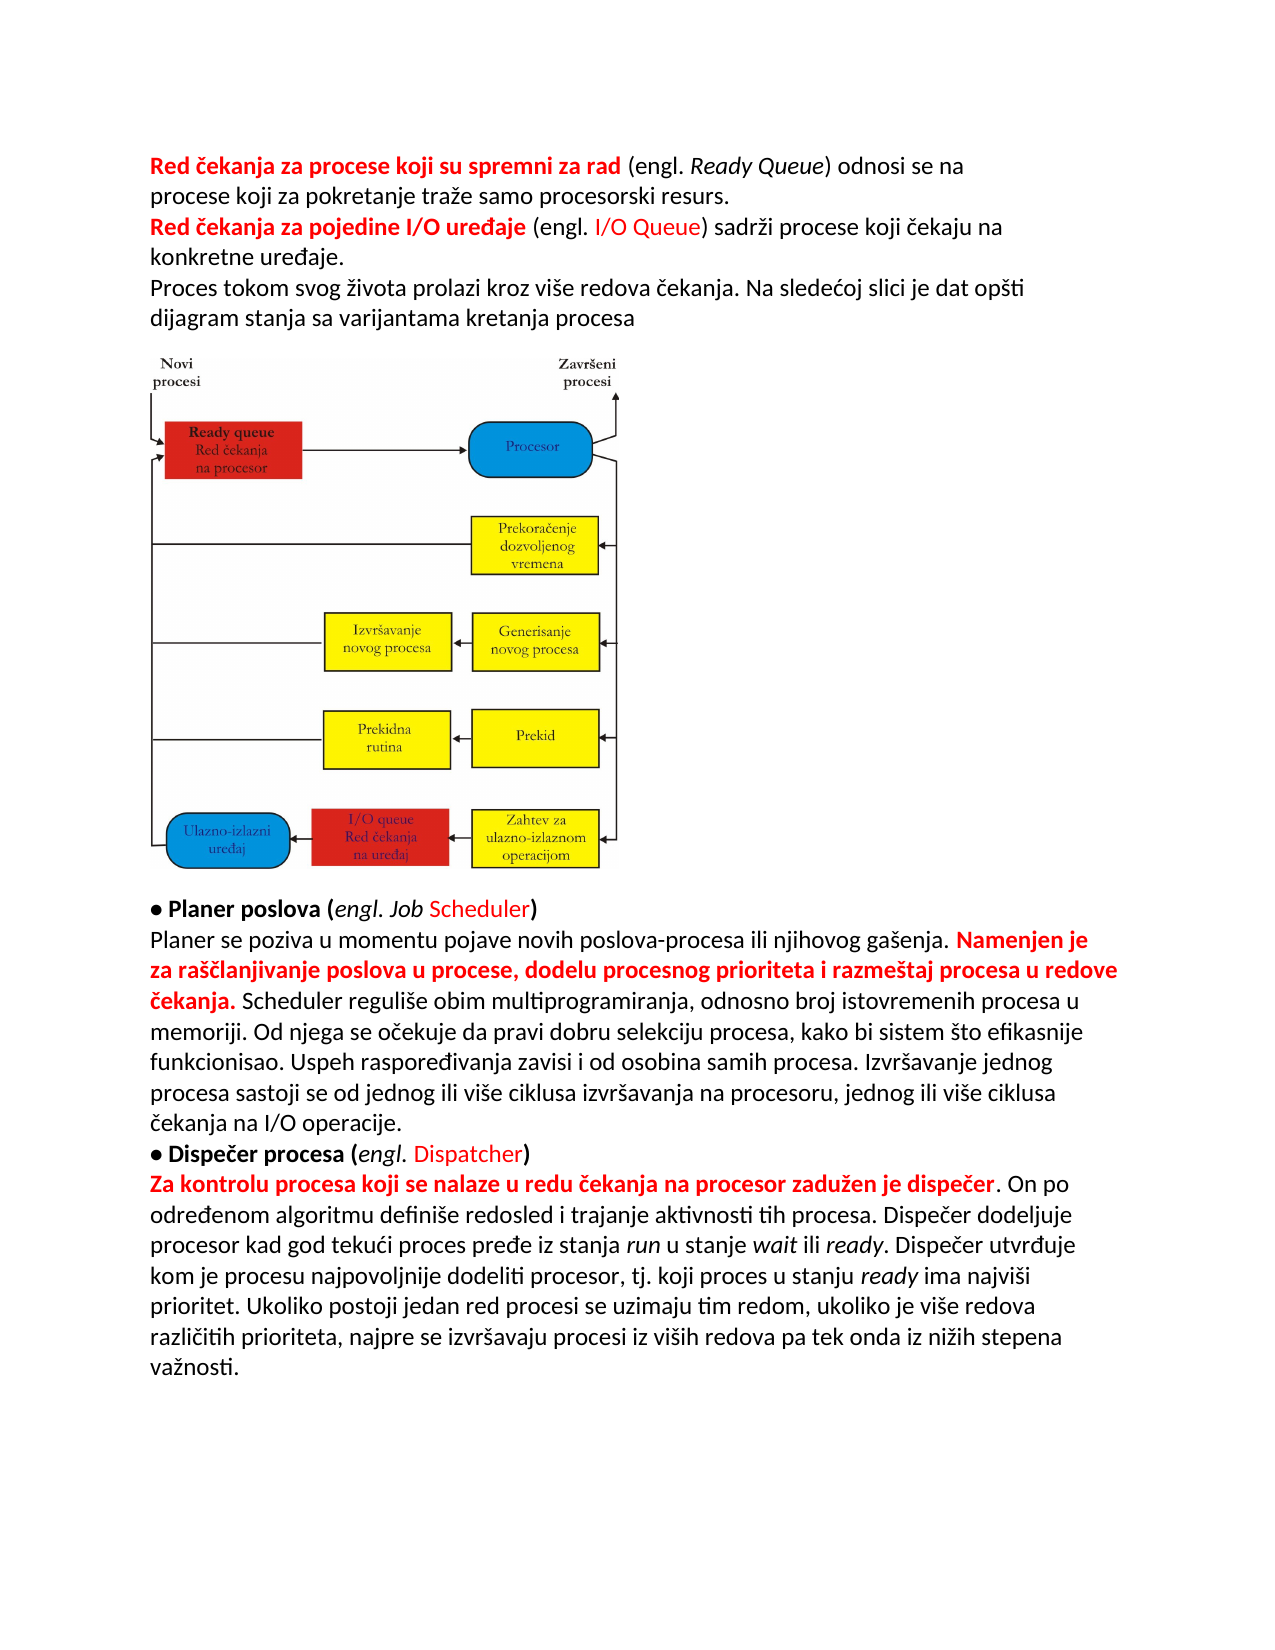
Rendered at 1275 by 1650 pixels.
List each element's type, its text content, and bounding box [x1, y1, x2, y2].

text memoriji. Od njega se očekuje da pravi dobru selekciju procesa, kako bi sistem što efikasnije [150, 1016, 1125, 1046]
text procese koji za pokretanje traže samo procesorski resurs. [150, 181, 1125, 211]
text različitih prioriteta, najpre se izvršavaju procesi iz viših redova pa tek onda iz nižih stepena [150, 1321, 1125, 1351]
text određenom algoritmu definiše redosled i trajanje aktivnosti tih procesa. Dispečer dodeljuje [150, 1199, 1125, 1229]
text procesa sastoji se od jednog ili više ciklusa izvršavanja na procesoru, jednog ili više ciklusa [150, 1077, 1125, 1107]
text prioritet. Ukoliko postoji jedan red procesi se uzimaju tim redom, ukoliko je više redova [150, 1290, 1125, 1321]
text kom je procesu najpovoljnije dodeliti procesor, tj. koji proces u stanju ready ima najviši [150, 1260, 1125, 1290]
text čekanja. Scheduler reguliše obim multiprogramiranja, odnosno broj istovremenih procesa u [150, 985, 1125, 1016]
text Za kontrolu procesa koji se nalaze u redu čekanja na procesor zadužen je dispečer. On po [150, 1168, 1125, 1199]
text važnosti. [150, 1351, 1125, 1382]
text procesor kad god tekući proces pređe iz stanja run u stanje wait ili ready. Dispečer utvrđuje [150, 1229, 1125, 1260]
text čekanja na I/O operacije. [150, 1107, 1125, 1138]
text Red čekanja za procese koji su spremni za rad (engl. Ready Queue) odnosi se na [150, 150, 1125, 181]
text Proces tokom svog života prolazi kroz više redova čekanja. Na sledećoj slici je dat opšti [150, 272, 1125, 303]
text Planer se poziva u momentu pojave novih poslova-procesa ili njihovog gašenja. Namenjen je [150, 924, 1125, 954]
text dijagram stanja sa varijantama kretanja procesa [150, 303, 1125, 333]
text funkcionisao. Uspeh raspoređivanja zavisi i od osobina samih procesa. Izvršavanje jednog [150, 1046, 1125, 1077]
text konkretne uređaje. [150, 242, 1125, 272]
text za raščlanjivanje poslova u procese, dodelu procesnog prioriteta i razmeštaj procesa u redove [150, 954, 1125, 985]
text • Planer poslova (engl. Job Scheduler) [150, 893, 1125, 924]
text • Dispečer procesa (engl. Dispatcher) [150, 1138, 1125, 1168]
text Red čekanja za pojedine I/O uređaje (engl. I/O Queue) sadrži procese koji čekaju na [150, 211, 1125, 242]
